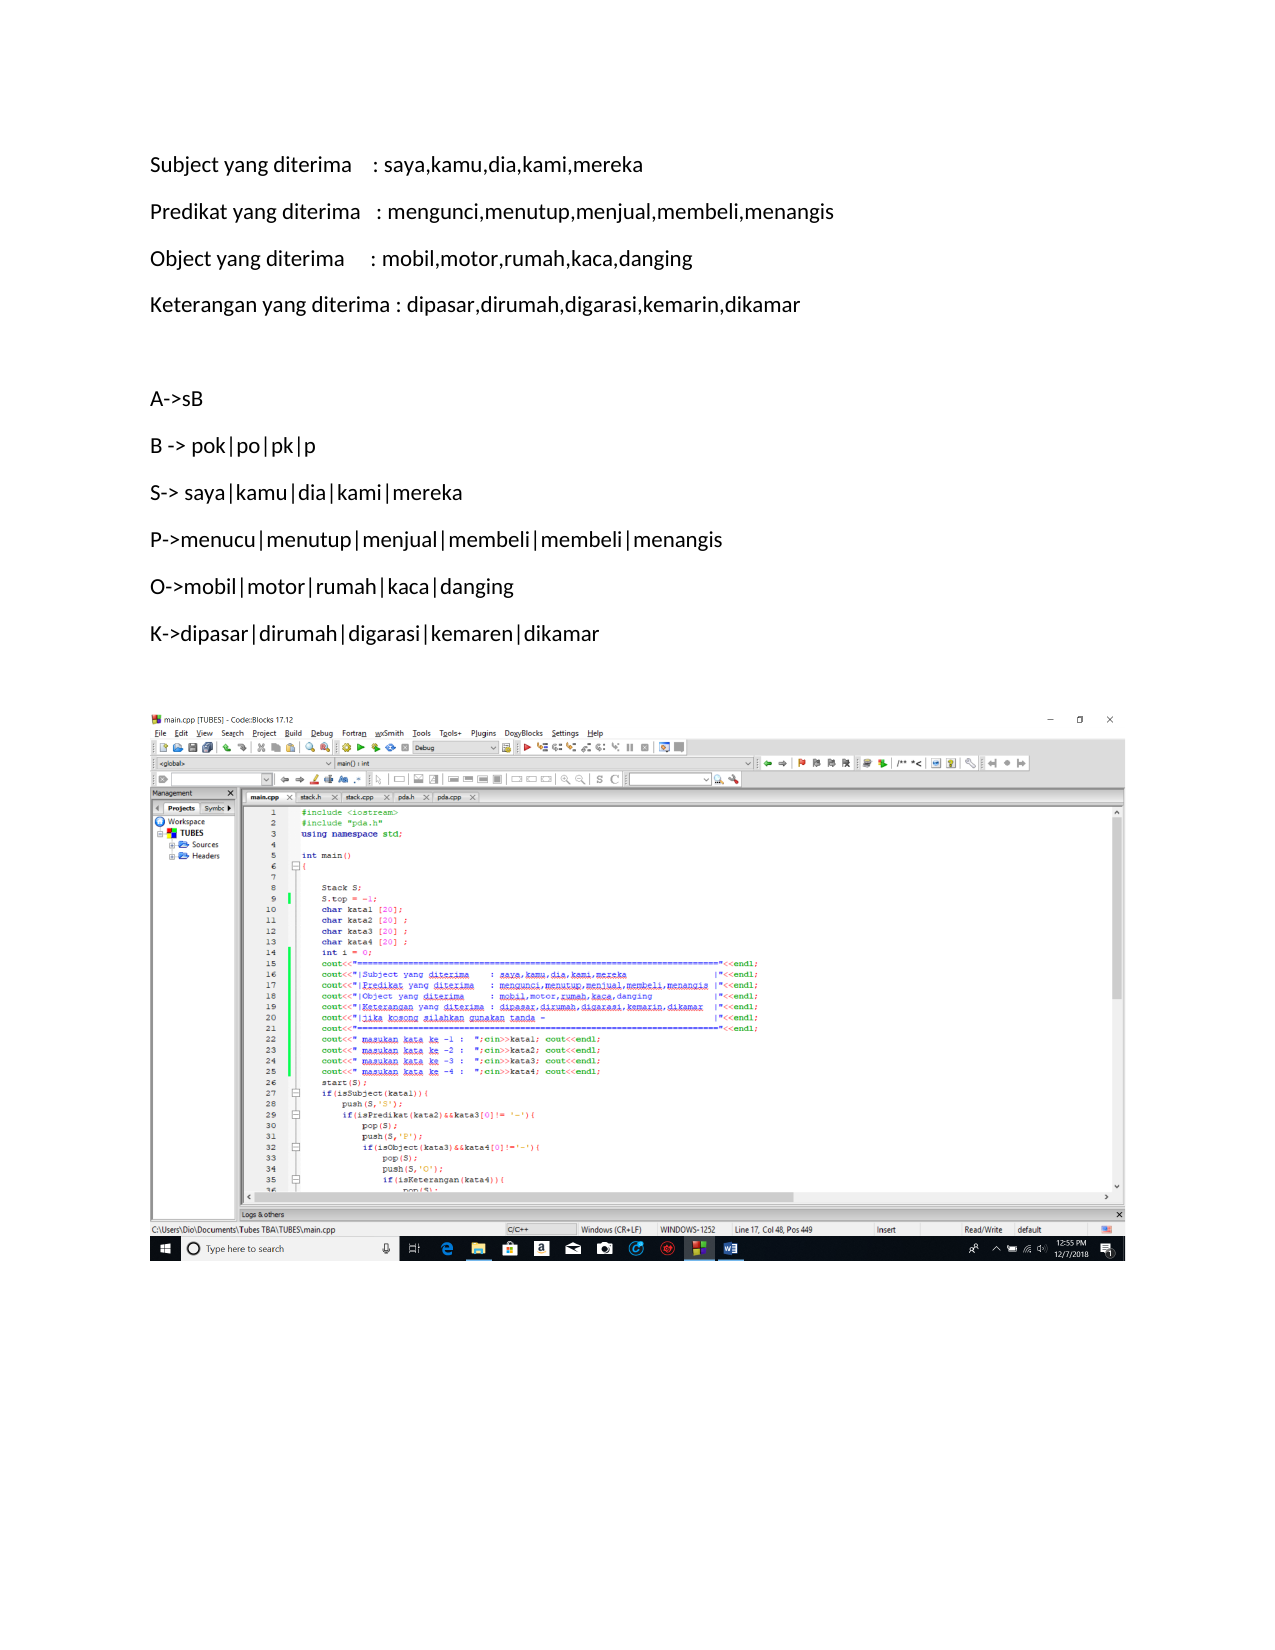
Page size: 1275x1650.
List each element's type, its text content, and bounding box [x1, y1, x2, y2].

text Keterangan yang diterima : dipasar,dirumah,digarasi,kemarin,dikamar [150, 291, 1125, 319]
text Subject yang diterima : saya,kamu,dia,kami,mereka [150, 150, 1125, 178]
text Predikat yang diterima : mengunci,menutup,menjual,membeli,menangis [150, 197, 1125, 225]
text S-> saya|kamu|dia|kami|mereka [150, 478, 1125, 506]
text O->mobil|motor|rumah|kaca|danging [150, 572, 1125, 600]
text P->menucu|menutup|menjual|membeli|membeli|menangis [150, 525, 1125, 553]
text A->sB [150, 384, 1125, 412]
picture [150, 712, 1125, 1261]
text B -> pok|po|pk|p [150, 431, 1125, 459]
text Object yang diterima : mobil,motor,rumah,kaca,danging [150, 244, 1125, 272]
text K->dipasar|dirumah|digarasi|kemaren|dikamar [150, 619, 1125, 647]
